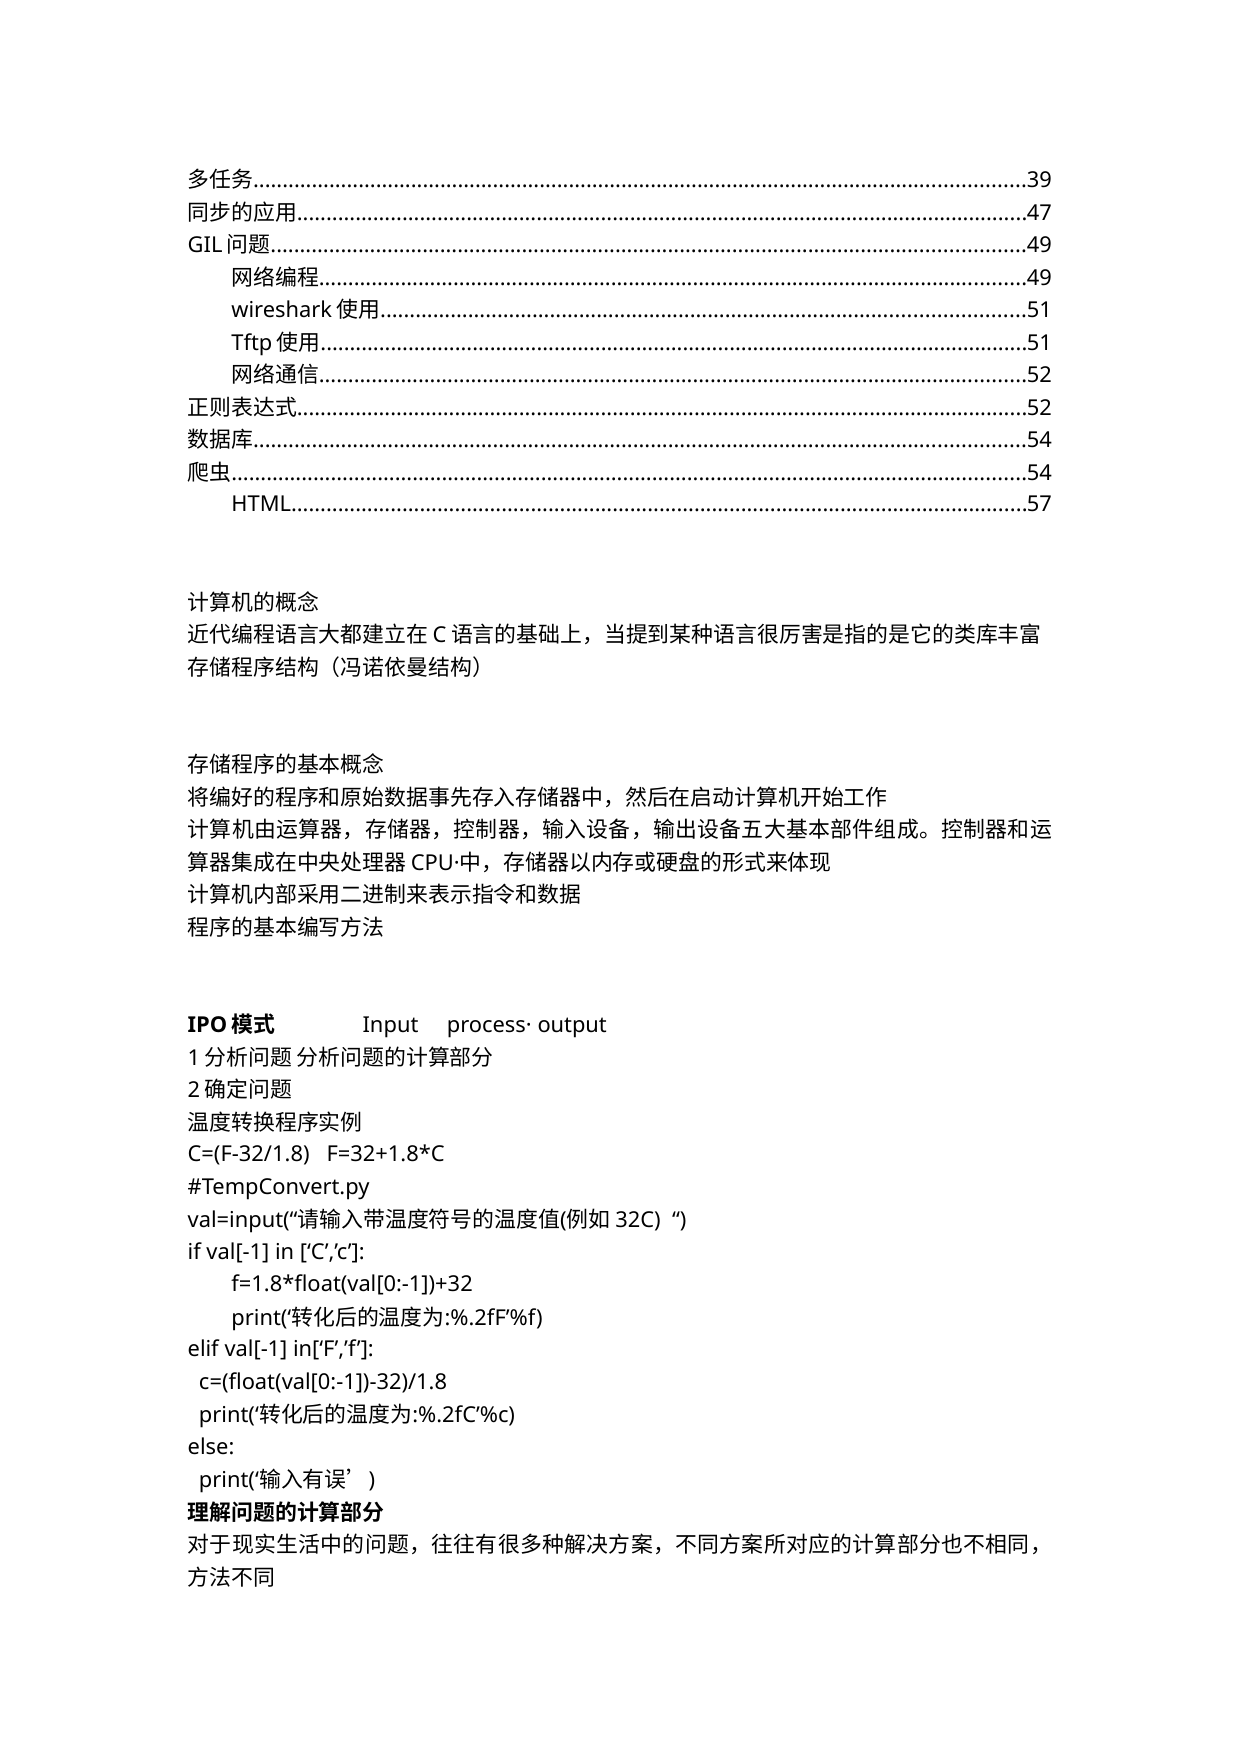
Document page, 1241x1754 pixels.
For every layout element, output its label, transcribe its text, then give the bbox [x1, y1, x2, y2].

text 程序的基本编写方法 [187, 909, 1053, 942]
text #TempConvert.py [187, 1169, 1053, 1202]
text 近代编程语言大都建立在C语言的基础上，当提到某种语言很厉害是指的是它的类库丰富 [187, 617, 1053, 649]
text 存储程序的基本概念 [187, 747, 1053, 779]
text 1分析问题 分析问题的计算部分 [187, 1039, 1053, 1072]
text print(‘输入有误’) [187, 1462, 1053, 1494]
text if val[-1] in [‘C’,’c’]: [187, 1234, 1053, 1267]
text print(‘转化后的温度为:%.2fC’%c) [187, 1397, 1053, 1429]
text f=1.8*float(val[0:-1])+32 [187, 1267, 1053, 1299]
text 对于现实生活中的问题，往往有很多种解决方案，不同方案所对应的计算部分也不相同，方法不同 [187, 1527, 1053, 1592]
text c=(float(val[0:-1])-32)/1.8 [187, 1364, 1053, 1397]
text val=input(“请输入带温度符号的温度值(例如 32C) “) [187, 1202, 1053, 1234]
text 计算机的概念 [187, 584, 1053, 617]
text 计算机内部采用二进制来表示指令和数据 [187, 877, 1053, 909]
text 存储程序结构（冯诺依曼结构） [187, 649, 1053, 682]
text 温度转换程序实例 [187, 1104, 1053, 1137]
text IPO模式 Input process· output [187, 1007, 1053, 1039]
text 理解问题的计算部分 [187, 1494, 1053, 1527]
text 将编好的程序和原始数据事先存入存储器中，然后在启动计算机开始工作 [187, 779, 1053, 812]
text 2确定问题 [187, 1072, 1053, 1104]
text elif val[-1] in[‘F’,’f’]: [187, 1332, 1053, 1364]
text 计算机由运算器，存储器，控制器，输入设备，输出设备五大基本部件组成。控制器和运算器集成在中央处理器CPU·中，存储器以内存或硬盘的形式来体现 [187, 812, 1053, 877]
text C=(F-32/1.8) F=32+1.8*C [187, 1137, 1053, 1169]
text print(‘转化后的温度为:%.2fF’%f) [187, 1299, 1053, 1332]
text else: [187, 1429, 1053, 1462]
